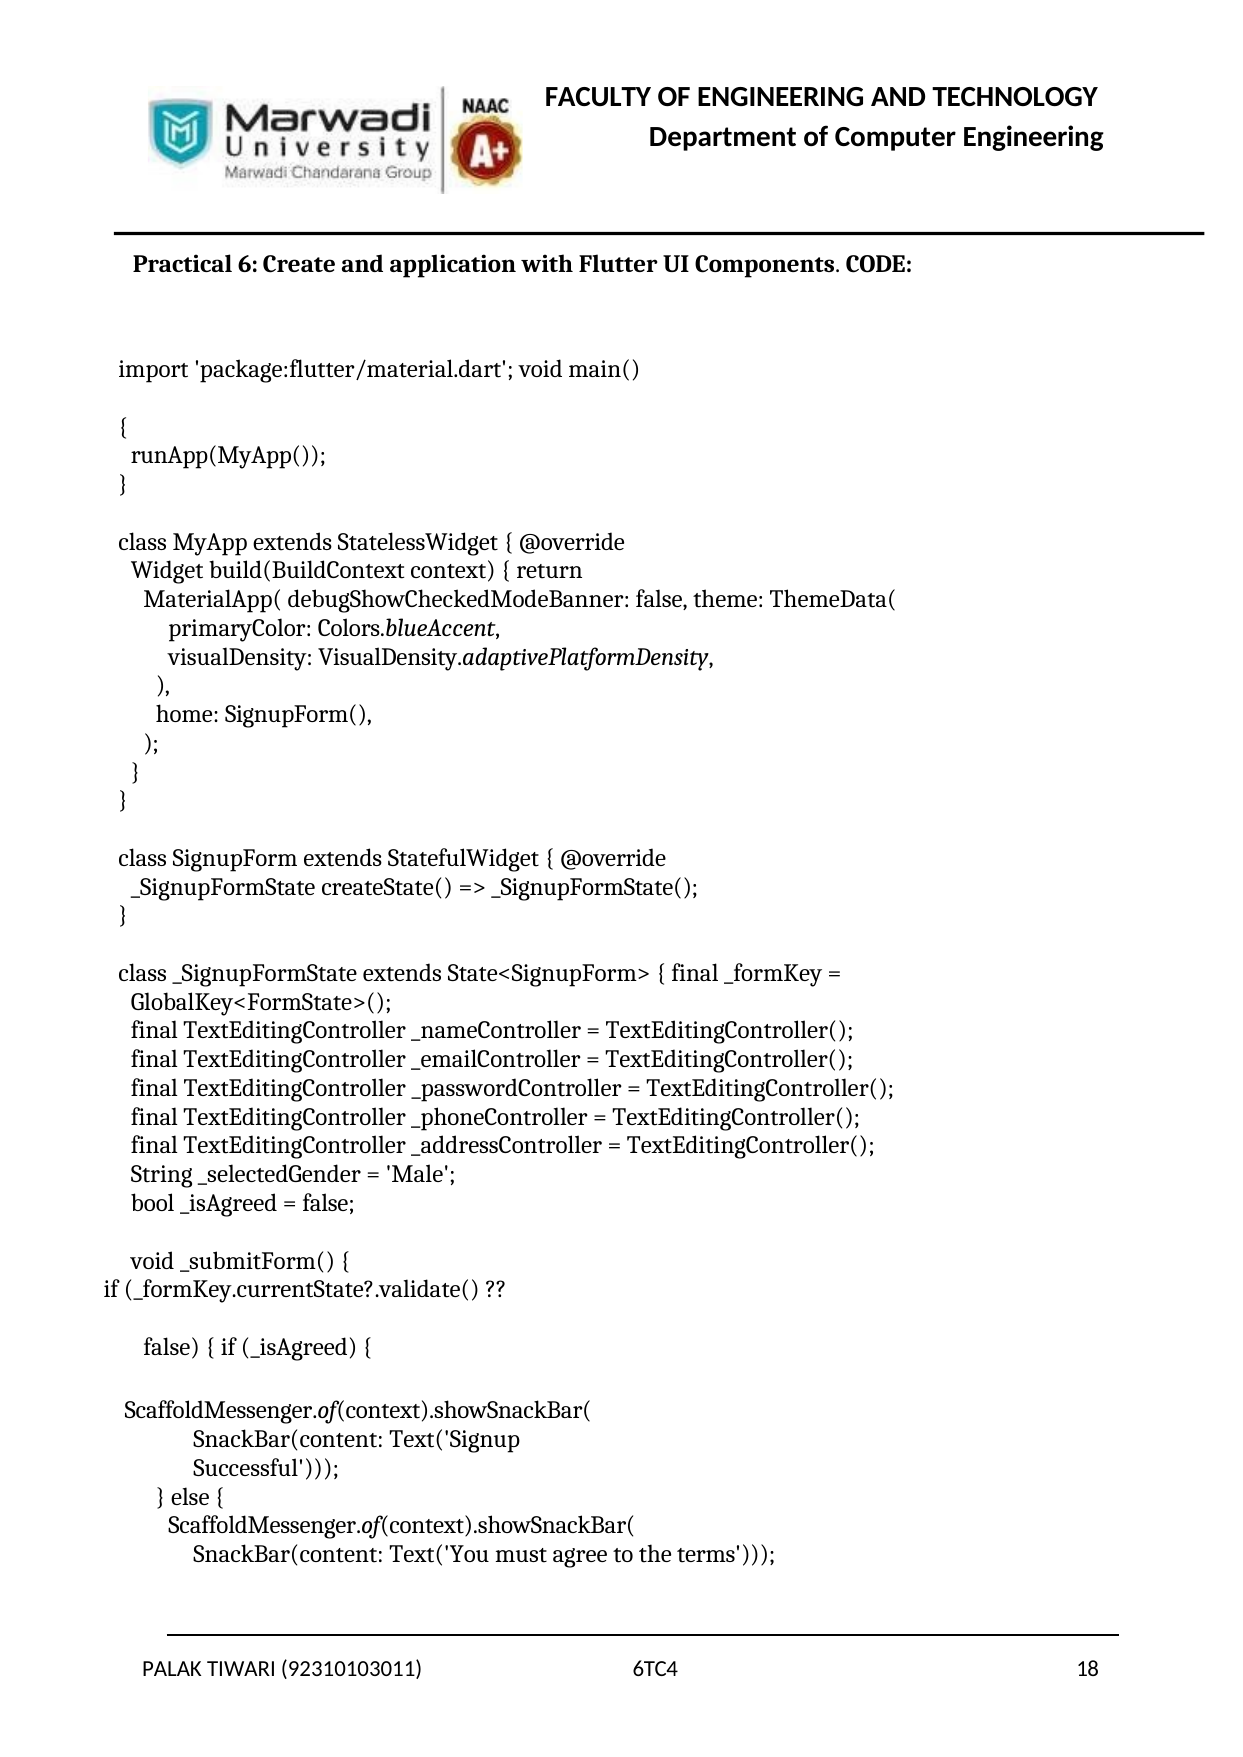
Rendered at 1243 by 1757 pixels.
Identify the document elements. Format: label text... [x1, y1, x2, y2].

text false) { if (_isAgreed) { [143, 1333, 542, 1362]
text runApp(MyApp()); [131, 441, 1198, 470]
picture [147, 86, 523, 194]
text } [118, 901, 901, 930]
text _SignupFormState createState() => _SignupFormState(); [131, 873, 901, 901]
text void _submitForm() { [131, 1247, 542, 1275]
text ScaffoldMessenger.of(context).showSnackBar( SnackBar(content: Text('Signup Successful'))); [124, 1396, 666, 1482]
text } else { ScaffoldMessenger.of(context).showSnackBar( [156, 1482, 666, 1540]
text primaryColor: Colors.blueAccent, [168, 614, 901, 643]
text class SignupForm extends StatefulWidget { @override [118, 844, 901, 873]
text final TextEditingController _nameController = TextEditingController(); final TextEditingController _emailController = TextEditingController(); final TextEditingController _passwordController = TextEditingController(); final TextEditingController _phoneController = TextEditingController(); final TextEditingController _addressController = TextEditingController(); String _selectedGender = 'Male'; [131, 1016, 901, 1189]
text if (_formKey.currentState?.validate() ?? [103, 1275, 542, 1304]
text import 'package:flutter/material.dart'; void main() { [118, 327, 650, 441]
text SnackBar(content: Text('You must agree to the terms'))); [193, 1540, 1198, 1569]
text } [118, 786, 901, 815]
text class _SignupFormState extends State<SignupForm> { final _formKey = GlobalKey<FormState>(); [118, 959, 901, 1016]
text } [118, 470, 1198, 499]
text visualDensity: VisualDensity.adaptivePlatformDensity, [168, 643, 901, 671]
text class MyApp extends StatelessWidget { @override [118, 528, 901, 556]
text Practical 6: Create and application with Flutter UI Components. CODE: [133, 250, 1082, 278]
text Widget build(BuildContext context) { return MaterialApp( debugShowCheckedModeBanner: false, theme: ThemeData( [131, 556, 901, 614]
text ), [156, 671, 901, 700]
text ); [143, 729, 901, 758]
text } [131, 758, 901, 786]
text home: SignupForm(), [156, 700, 901, 729]
text bool _isAgreed = false; [131, 1189, 542, 1218]
